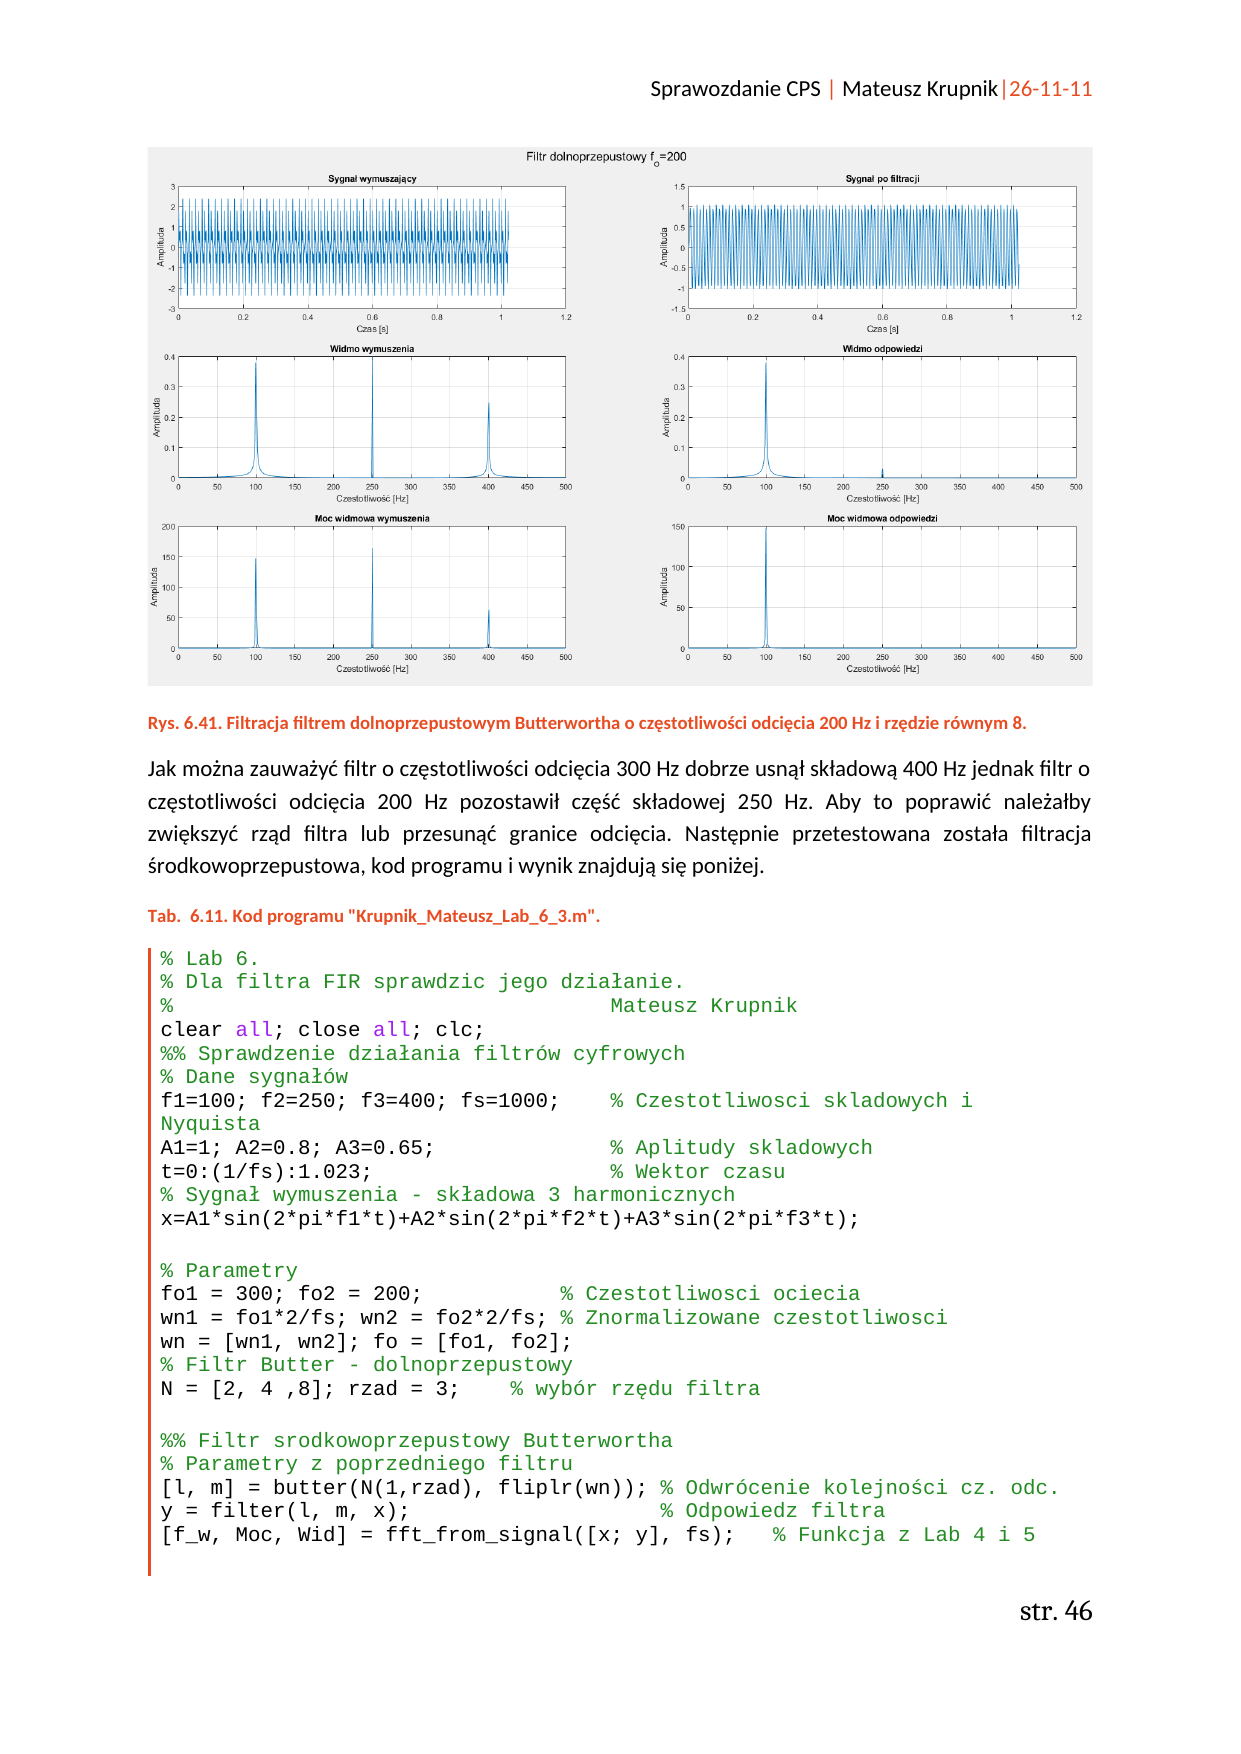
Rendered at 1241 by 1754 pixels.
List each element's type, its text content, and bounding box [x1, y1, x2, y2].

text Jak można zauważyć filtr o częstotliwości odcięcia 300 Hz dobrze usnął składową 400 Hz jednak filtr o częstotliwości odcięcia 200 Hz pozostawił część składowej 250 Hz. Aby to poprawić należałby zwiększyć rząd filtra lub przesunąć granice odcięcia. Następnie przetestowana została filtracja środkowoprzepustowa, kod programu i wynik znajdują się poniżej. [148, 754, 1093, 879]
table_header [151, 948, 1093, 1576]
picture [147, 147, 1093, 686]
